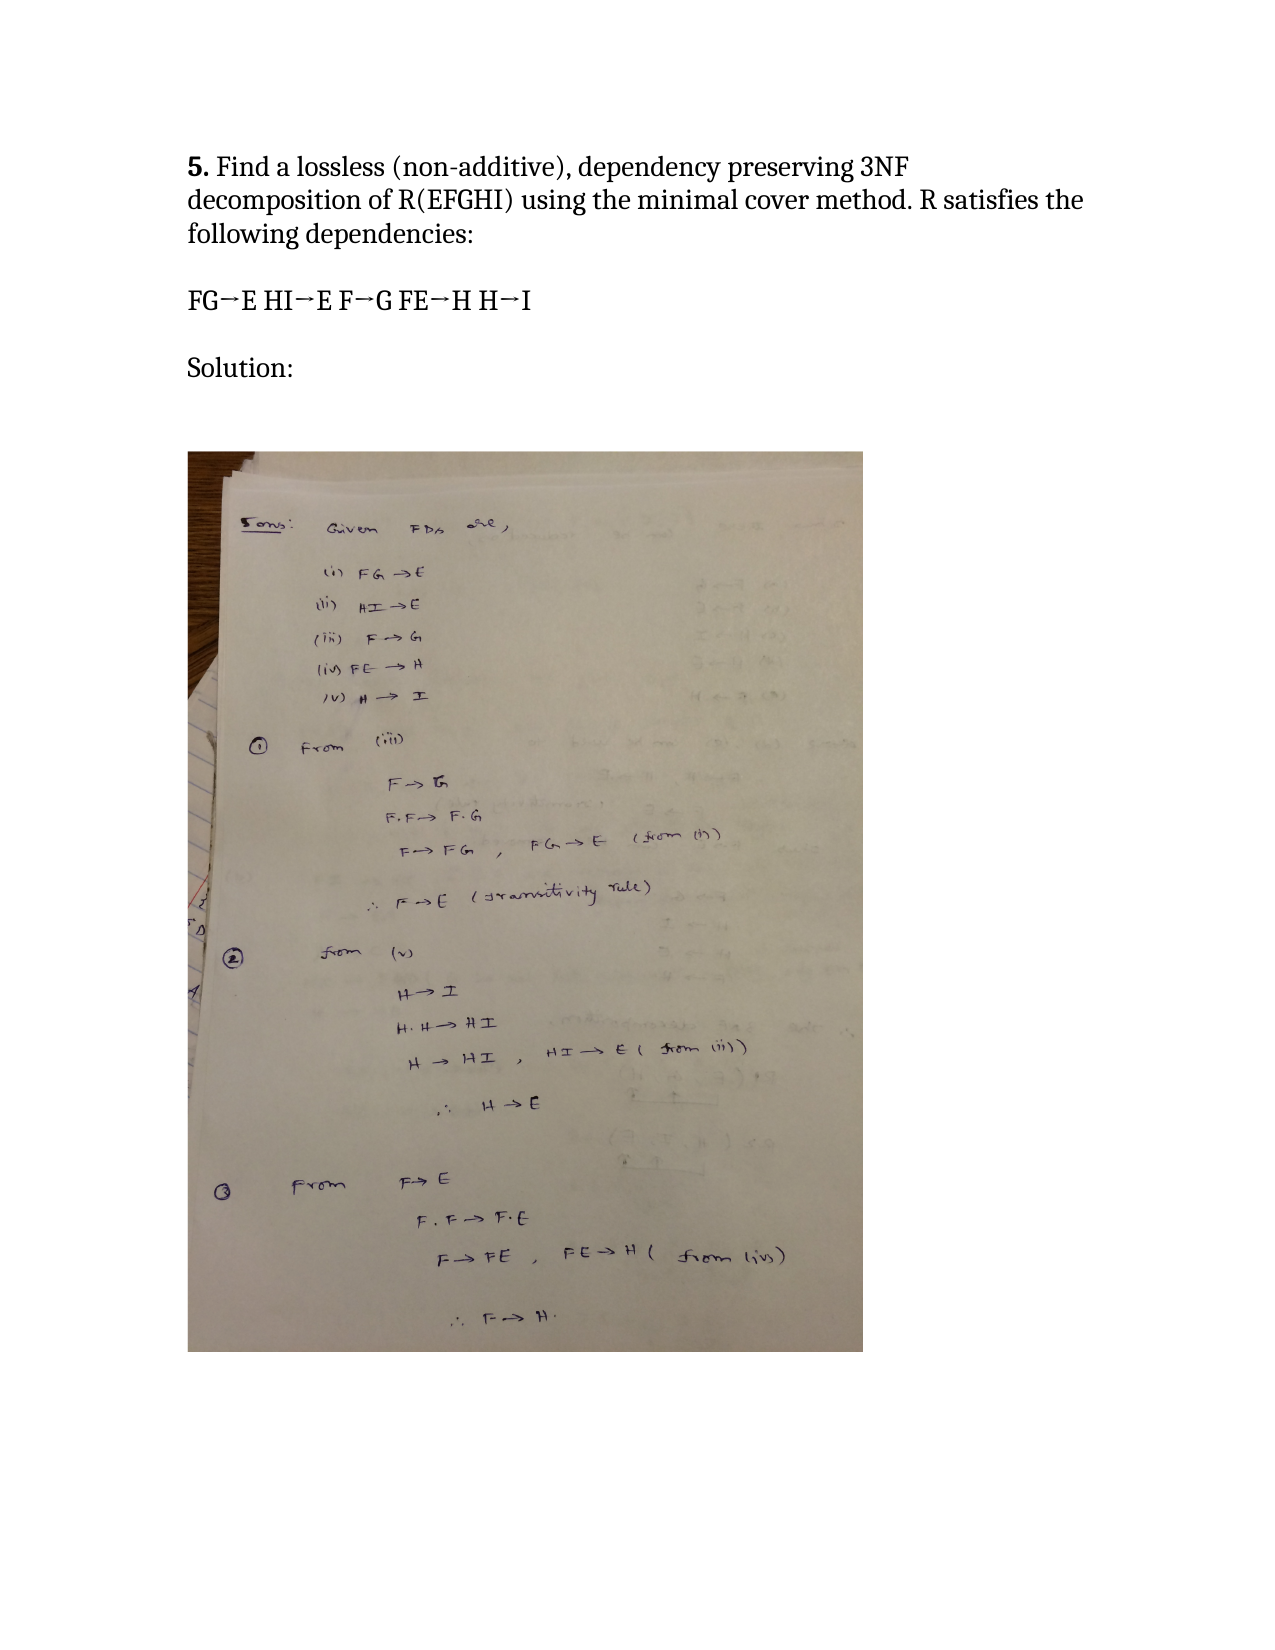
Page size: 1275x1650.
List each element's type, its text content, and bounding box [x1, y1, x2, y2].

text Solution: [187, 351, 1087, 384]
text 5. Find a lossless (non-additive), dependency preserving 3NF decomposition of R(EFGHI) using the minimal cover method. R satisfies the following dependencies: [187, 150, 1087, 251]
picture [188, 453, 863, 1351]
text FG→E HI→E F→G FE→H H→I [187, 284, 1087, 317]
